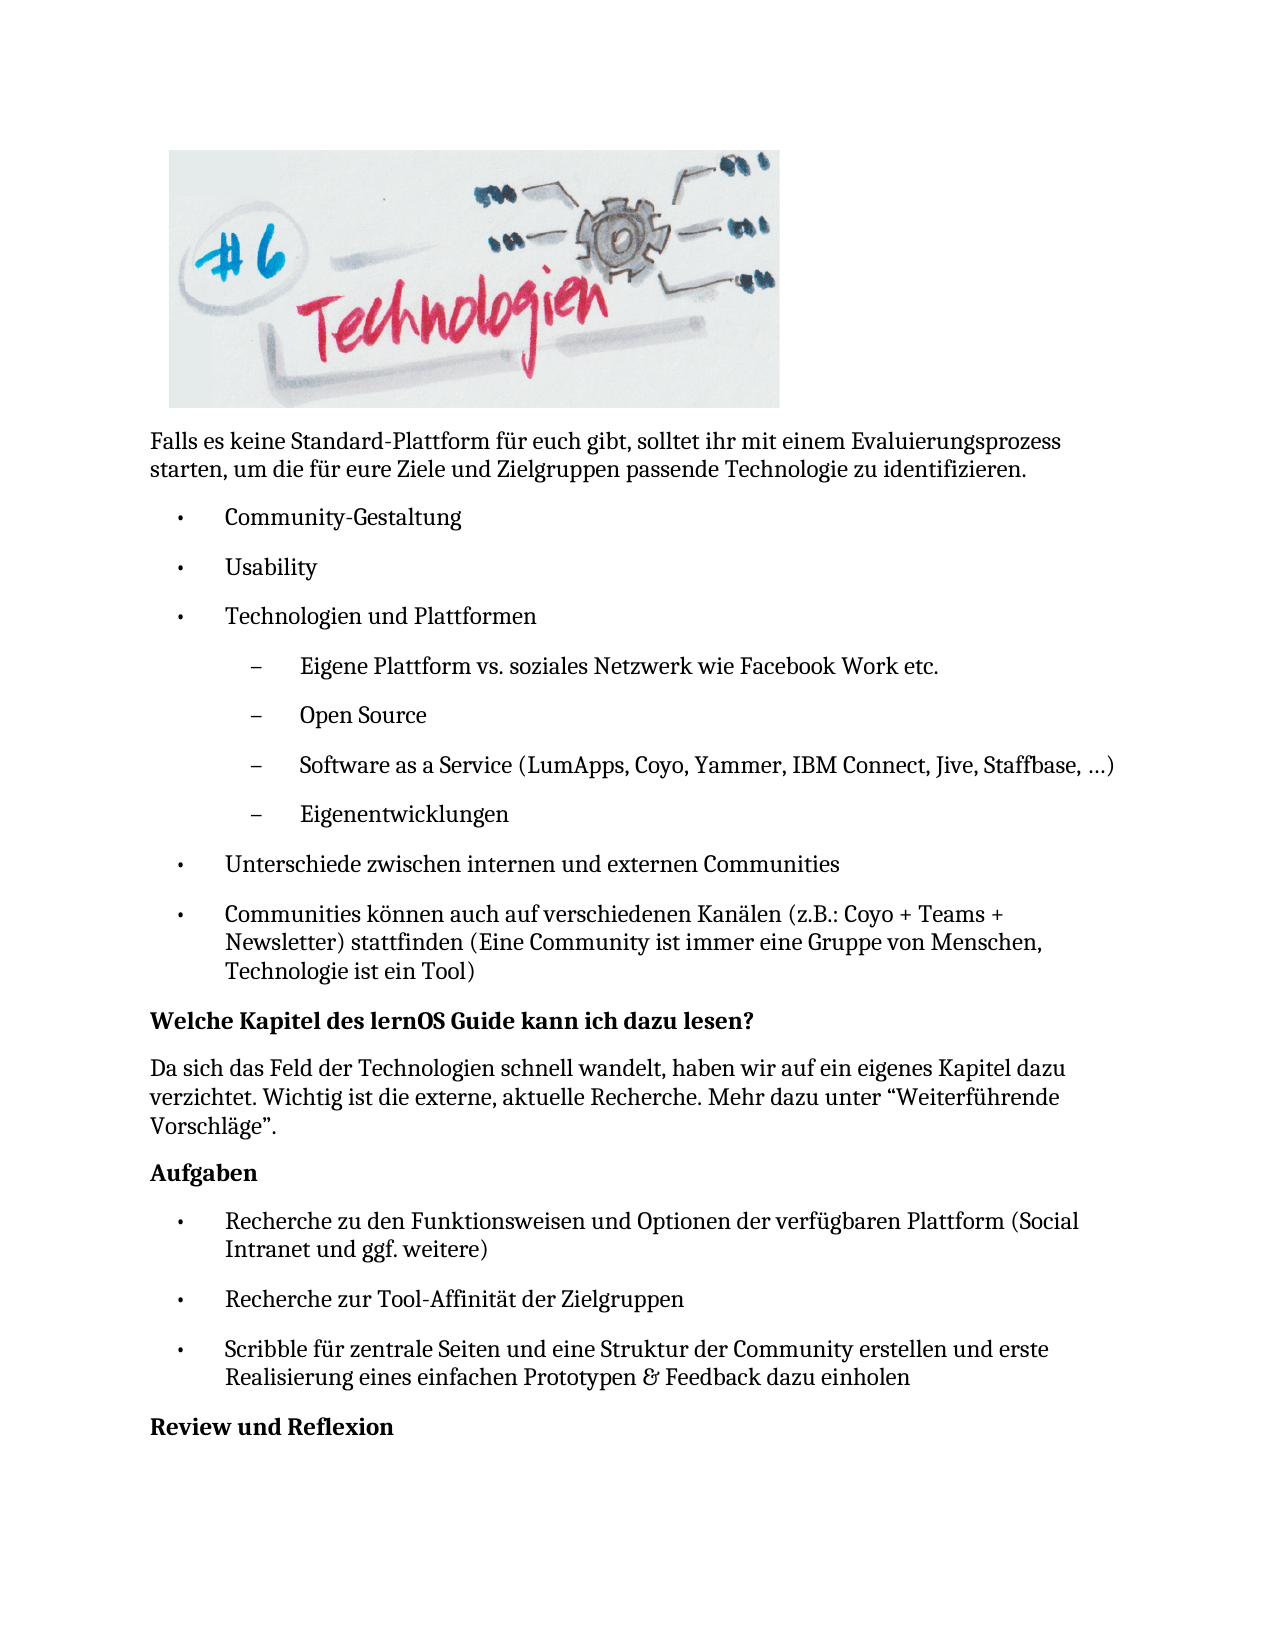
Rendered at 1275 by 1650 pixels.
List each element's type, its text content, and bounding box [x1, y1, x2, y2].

list Software as a Service (LumApps, Coyo, Yammer, IBM Connect, Jive, Staffbase, …) [250, 751, 1125, 779]
text Da sich das Feld der Technologien schnell wandelt, haben wir auf ein eigenes Kapitel dazu verzichtet. Wichtig ist die externe, aktuelle Recherche. Mehr dazu unter “Weiterführende Vorschläge”. [150, 1054, 1125, 1140]
picture [168, 150, 780, 408]
text Falls es keine Standard-Plattform für euch gibt, solltet ihr mit einem Evaluierungsprozess starten, um die für eure Ziele und Zielgruppen passende Technologie zu identifizieren. [150, 427, 1125, 484]
text Review und Reflexion [150, 1413, 1125, 1442]
list Scribble für zentrale Seiten und eine Struktur der Community erstellen und erste Realisierung eines einfachen Prototypen & Feedback dazu einholen [175, 1334, 1125, 1392]
list Usability [175, 552, 1125, 581]
list Recherche zur Tool-Affinität der Zielgruppen [175, 1285, 1125, 1314]
list Open Source [250, 701, 1125, 730]
list Recherche zu den Funktionsweisen und Optionen der verfügbaren Plattform (Social Intranet und ggf. weitere) [175, 1207, 1125, 1264]
list Community-Gestaltung [175, 503, 1125, 532]
list Unterschiede zwischen internen und externen Communities [175, 850, 1125, 879]
list Technologien und Plattformen [175, 602, 1125, 631]
list Communities können auch auf verschiedenen Kanälen (z.B.: Coyo + Teams + Newsletter) stattfinden (Eine Community ist immer eine Gruppe von Menschen, Technologie ist ein Tool) [175, 899, 1125, 986]
text Aufgaben [150, 1159, 1125, 1188]
list Eigenentwicklungen [250, 800, 1125, 829]
list Eigene Plattform vs. soziales Netzwerk wie Facebook Work etc. [250, 652, 1125, 680]
text Welche Kapitel des lernOS Guide kann ich dazu lesen? [150, 1007, 1125, 1035]
